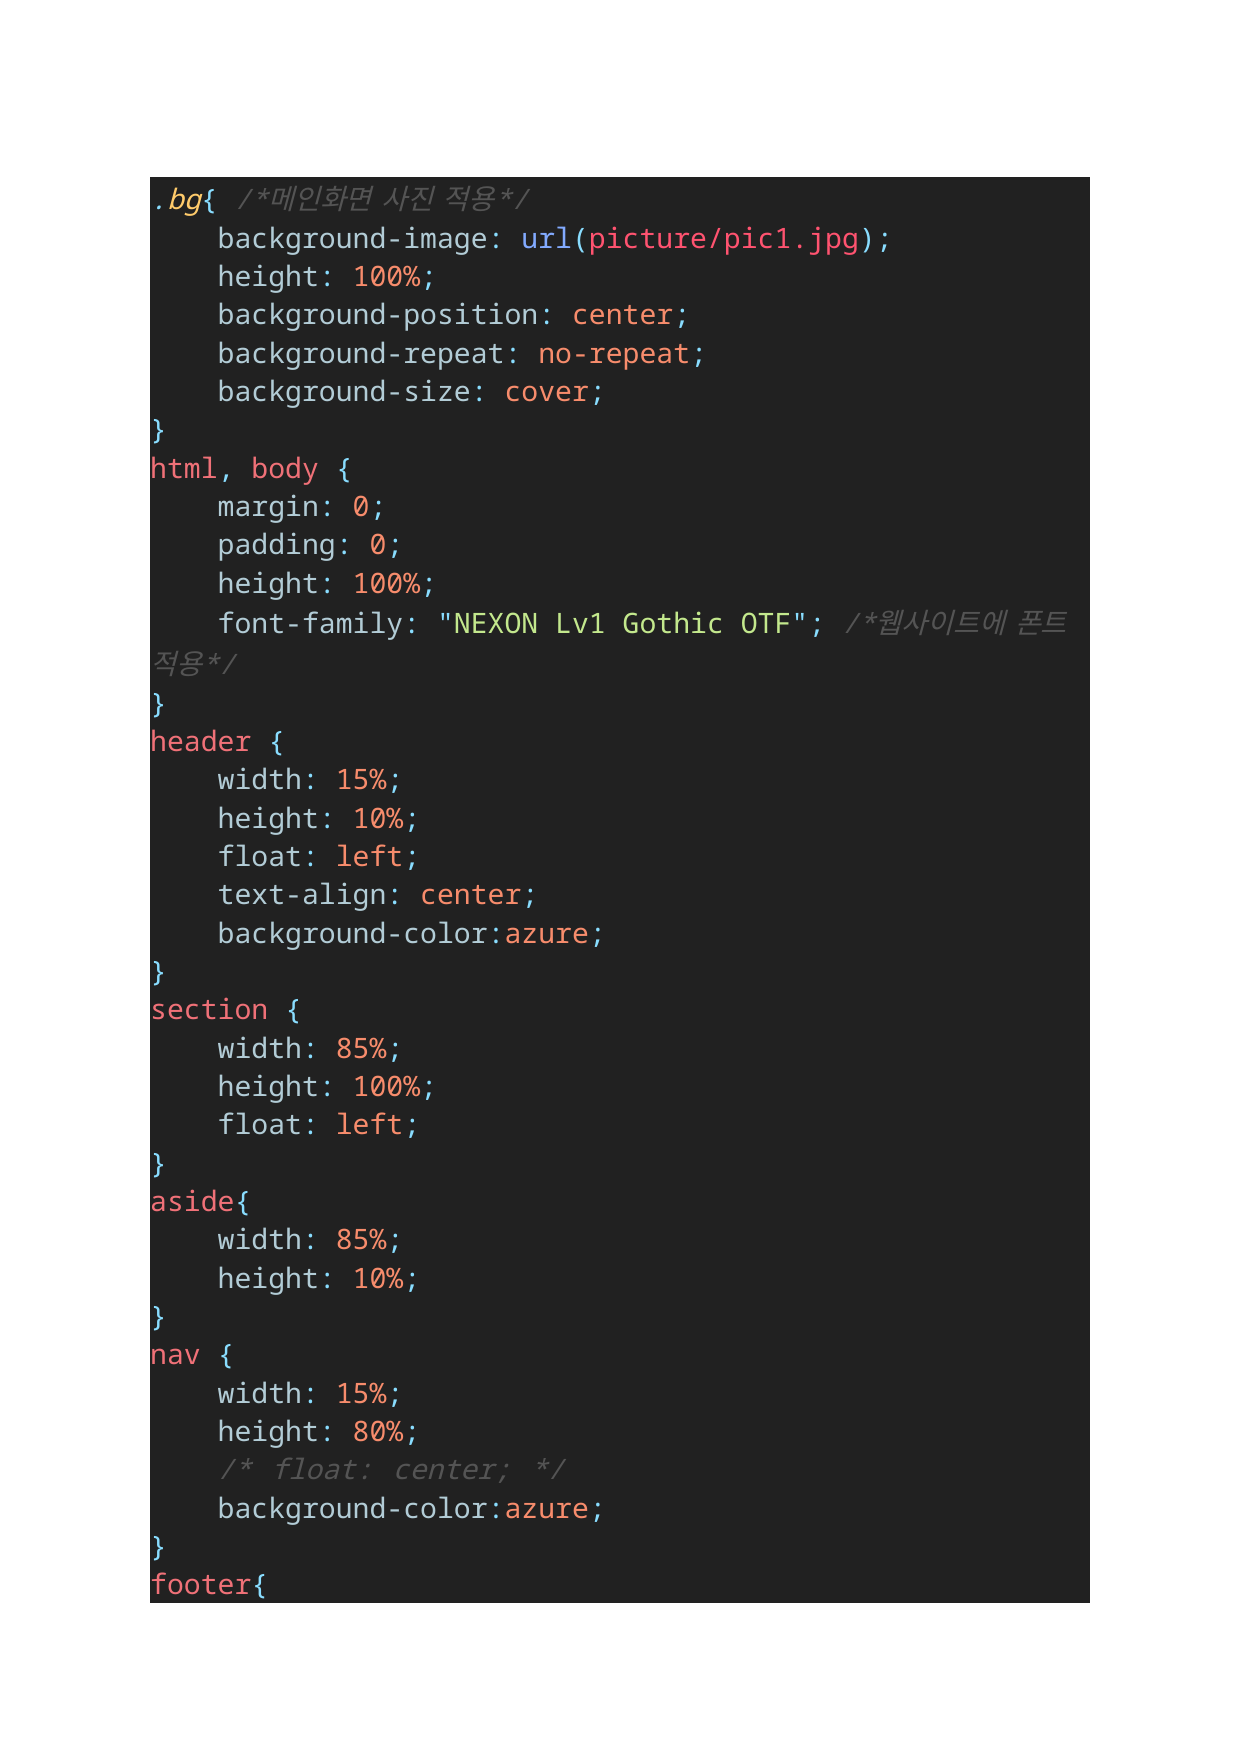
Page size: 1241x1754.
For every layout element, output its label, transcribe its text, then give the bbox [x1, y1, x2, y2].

text footer{ [150, 1565, 1090, 1603]
text .bg{ /*메인화면 사진 적용*/ [150, 177, 1090, 218]
text width: 85%; [150, 1028, 1090, 1066]
text float: left; [150, 836, 1090, 875]
text width: 15%; [150, 760, 1090, 798]
text section { [150, 990, 1090, 1028]
text height: 80%; [150, 1411, 1090, 1450]
text background-image: url(picture/pic1.jpg); [150, 218, 1090, 256]
text width: 85%; [150, 1220, 1090, 1258]
text } [150, 951, 1090, 990]
text background-color:azure; [150, 1488, 1090, 1526]
text background-color:azure; [150, 913, 1090, 951]
text } [150, 1143, 1090, 1181]
text html, body { [150, 448, 1090, 486]
text height: 100%; [150, 563, 1090, 601]
text background-repeat: no-repeat; [150, 333, 1090, 371]
text width: 15%; [150, 1373, 1090, 1411]
text height: 100%; [150, 256, 1090, 295]
text } [150, 683, 1090, 721]
text text-align: center; [150, 875, 1090, 913]
text aside{ [150, 1181, 1090, 1220]
text } [150, 1296, 1090, 1335]
text height: 100%; [150, 1066, 1090, 1105]
text font-family: "NEXON Lv1 Gothic OTF"; /*웹사이트에 폰트 적용*/ [150, 601, 1090, 683]
text } [150, 410, 1090, 448]
text nav { [150, 1335, 1090, 1373]
text header { [150, 721, 1090, 760]
text padding: 0; [150, 525, 1090, 563]
text background-size: cover; [150, 371, 1090, 410]
text /* float: center; */ [150, 1450, 1090, 1488]
text margin: 0; [150, 486, 1090, 525]
text height: 10%; [150, 798, 1090, 836]
text float: left; [150, 1105, 1090, 1143]
text } [150, 1526, 1090, 1565]
text background-position: center; [150, 295, 1090, 333]
text height: 10%; [150, 1258, 1090, 1296]
